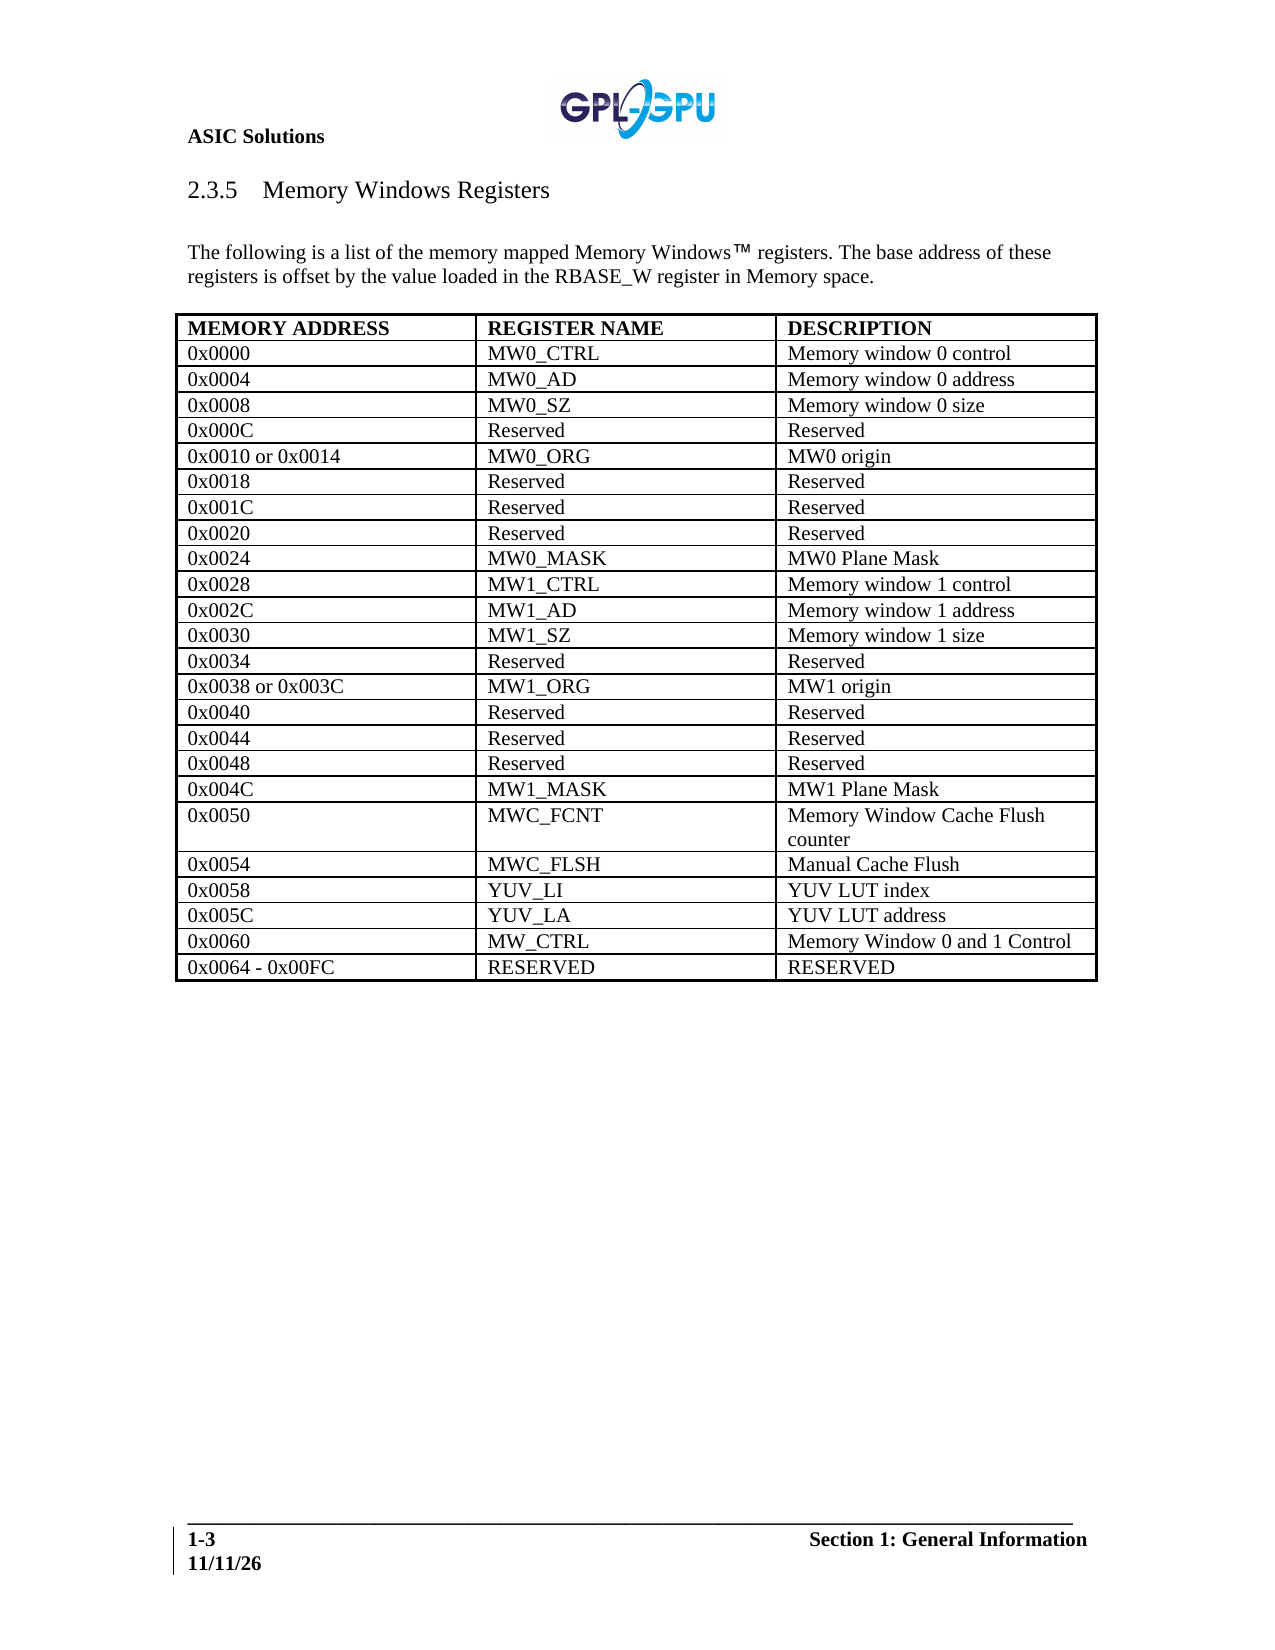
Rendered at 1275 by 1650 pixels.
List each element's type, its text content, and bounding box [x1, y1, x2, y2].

table_cell MW1_MASK [477, 777, 775, 801]
table_cell Reserved [777, 751, 1095, 775]
table_cell 0x0004 [178, 367, 475, 391]
table_cell 0x0040 [178, 700, 475, 724]
table_cell MW1_CTRL [477, 572, 775, 596]
table_cell 0x0008 [178, 393, 475, 417]
table_cell Reserved [477, 470, 775, 493]
table_cell Reserved [477, 495, 775, 519]
table_cell MW0_MASK [477, 546, 775, 570]
table_cell YUV_LI [477, 878, 775, 902]
table_cell MW0_ORG [477, 444, 775, 468]
text The following is a list of the memory mapped Memory Windows registers. The base address of these registers is offset by the value loaded in the RBASE_W register in Memory space. [187, 240, 1087, 288]
table_cell 0x0060 [178, 929, 475, 953]
table_cell MW_CTRL [477, 929, 775, 953]
table_cell 0x0058 [178, 878, 475, 902]
table_cell 0x0048 [178, 751, 475, 775]
table_cell 0x0054 [178, 852, 475, 876]
table_cell Memory window 0 size [777, 393, 1095, 417]
table_cell MW1_ORG [477, 675, 775, 698]
table_cell YUV LUT index [777, 878, 1095, 902]
subtitle 2.3.5 Memory Windows Registers [187, 175, 1087, 204]
table_cell YUV_LA [477, 903, 775, 927]
table_cell 0x005C [178, 903, 475, 927]
table_cell Reserved [777, 418, 1095, 442]
table_cell Reserved [777, 726, 1095, 750]
table_cell MW0_CTRL [477, 341, 775, 365]
table_cell Memory Window 0 and 1 Control [777, 929, 1095, 953]
table_cell MW0_SZ [477, 393, 775, 417]
table_cell 0x0038 or 0x003C [178, 675, 475, 698]
table_cell 0x0018 [178, 470, 475, 493]
table_cell 0x0020 [178, 521, 475, 545]
table_cell MW0 origin [777, 444, 1095, 468]
table_cell YUV LUT address [777, 903, 1095, 927]
table_header MEMORY ADDRESS [178, 316, 475, 340]
table_cell Reserved [477, 521, 775, 545]
table_cell Reserved [477, 418, 775, 442]
picture [550, 75, 725, 144]
table_cell 0x0044 [178, 726, 475, 750]
table_cell RESERVED [477, 955, 775, 979]
table_cell Memory window 1 control [777, 572, 1095, 596]
table_cell 0x0024 [178, 546, 475, 570]
table_cell 0x0034 [178, 649, 475, 673]
table_cell Memory window 0 address [777, 367, 1095, 391]
table_cell Memory window 1 address [777, 598, 1095, 622]
table_cell 0x0030 [178, 623, 475, 647]
table_cell 0x0050 [178, 803, 475, 851]
table_cell Reserved [777, 495, 1095, 519]
table_cell MW0_AD [477, 367, 775, 391]
table_cell 0x0028 [178, 572, 475, 596]
table_cell Memory window 0 control [777, 341, 1095, 365]
table_cell 0x0010 or 0x0014 [178, 444, 475, 468]
table_cell Memory window 1 size [777, 623, 1095, 647]
table_cell RESERVED [777, 955, 1095, 979]
table_cell Reserved [477, 700, 775, 724]
table_header REGISTER NAME [477, 316, 775, 340]
table_cell 0x002C [178, 598, 475, 622]
table_cell Reserved [477, 751, 775, 775]
table_cell MW1 origin [777, 675, 1095, 698]
table_cell 0x001C [178, 495, 475, 519]
table_cell Reserved [477, 649, 775, 673]
table_cell Reserved [777, 470, 1095, 493]
table_cell MW1_SZ [477, 623, 775, 647]
table_cell Manual Cache Flush [777, 852, 1095, 876]
table_cell MWC_FLSH [477, 852, 775, 876]
table_cell 0x004C [178, 777, 475, 801]
table_cell Reserved [777, 649, 1095, 673]
table_header DESCRIPTION [777, 316, 1095, 340]
table_cell MWC_FCNT [477, 803, 775, 851]
table_cell 0x000C [178, 418, 475, 442]
table_cell Reserved [477, 726, 775, 750]
table_cell 0x0000 [178, 341, 475, 365]
table_cell MW0 Plane Mask [777, 546, 1095, 570]
table_cell Reserved [777, 521, 1095, 545]
table_cell MW1_AD [477, 598, 775, 622]
table_cell MW1 Plane Mask [777, 777, 1095, 801]
table_cell Reserved [777, 700, 1095, 724]
table_cell Memory Window Cache Flush counter [777, 803, 1095, 851]
table_cell 0x0064 - 0x00FC [178, 955, 475, 979]
